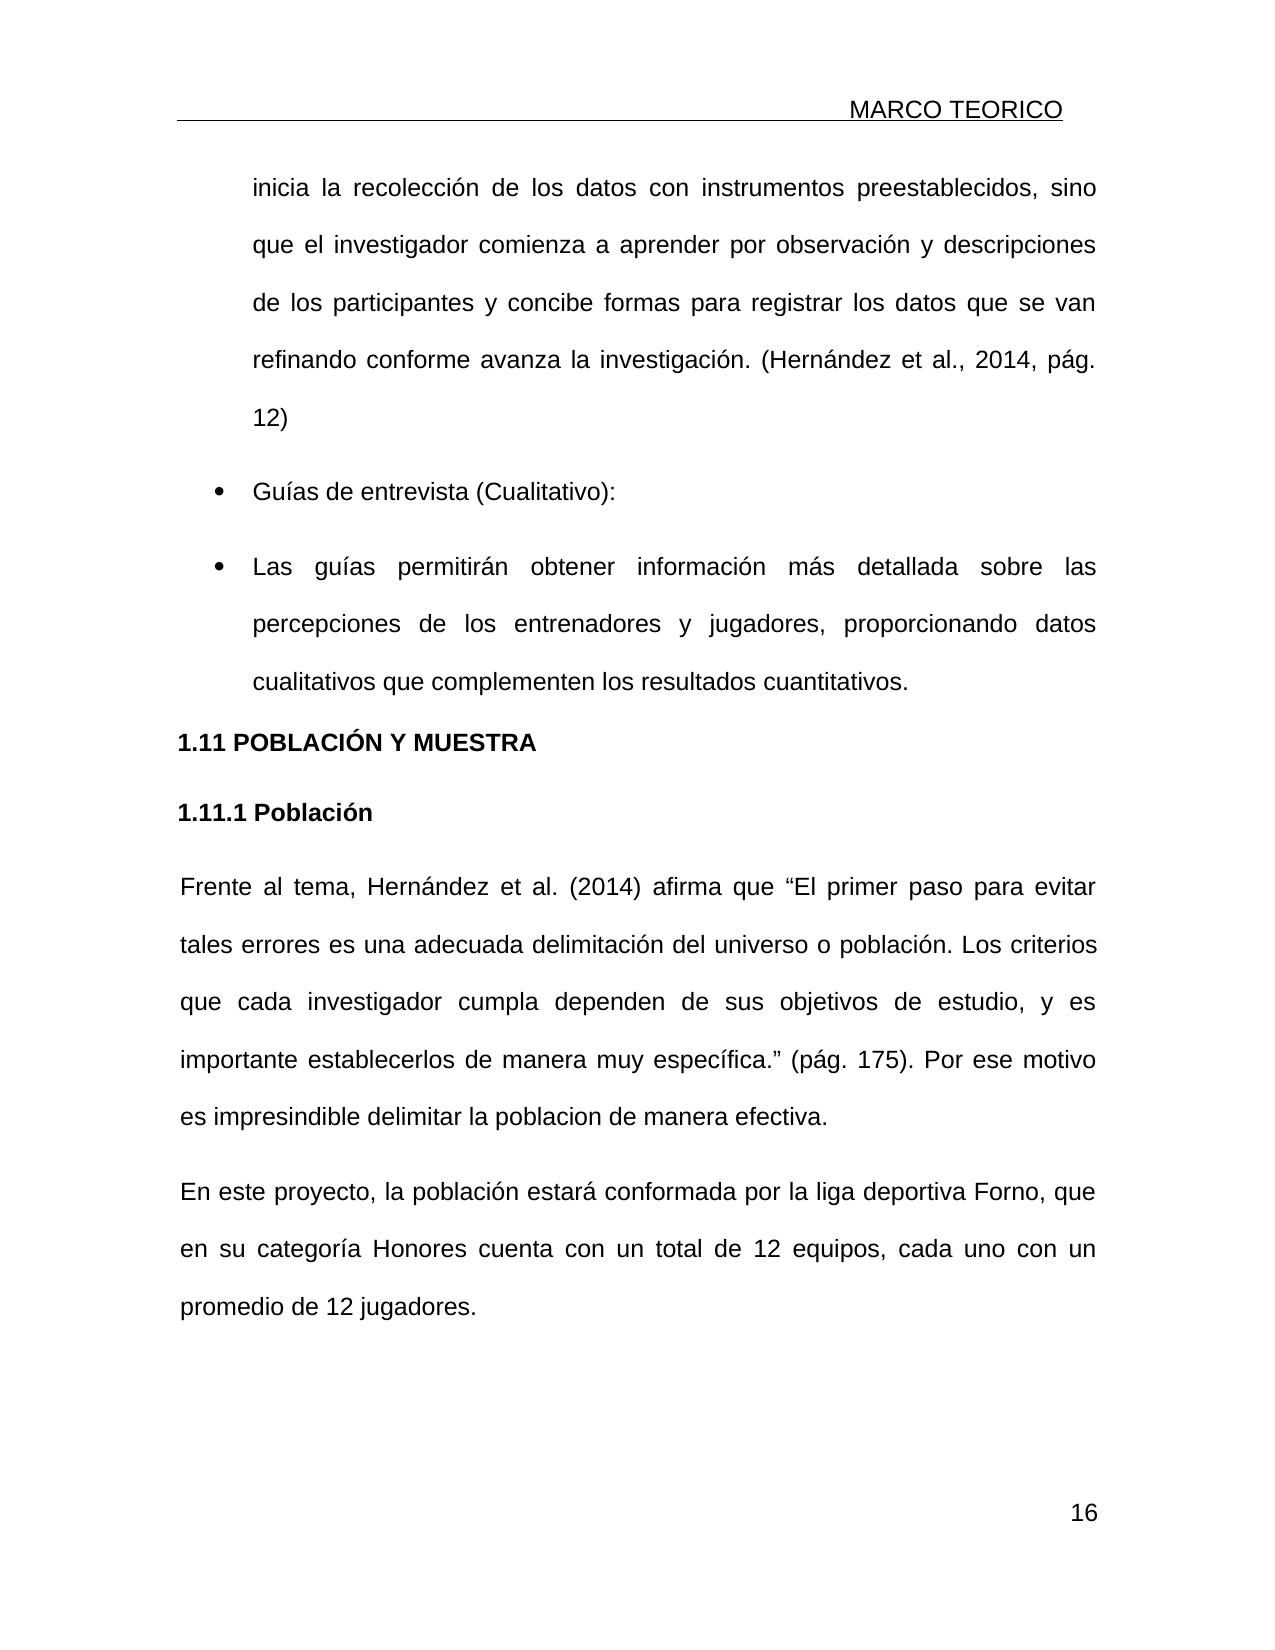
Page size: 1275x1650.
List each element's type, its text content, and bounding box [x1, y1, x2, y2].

subtitle Población [177, 798, 1098, 827]
list Guías de entrevista (Cualitativo): [215, 477, 1098, 506]
list Las guías permitirán obtener información más detallada sobre las percepciones de los entrenadores y jugadores, proporcionando datos cualitativos que complementen los resultados cuantitativos. [215, 551, 1098, 695]
text Frente al tema, Hernández et al. (2014) afirma que “El primer paso para evitar tales errores es una adecuada delimitación del universo o población. Los criterios que cada investigador cumpla dependen de sus objetivos de estudio, y es importante establecerlos de manera muy específica.” (pág. 175). Por ese motivo es impresindible delimitar la poblacion de manera efectiva. [180, 872, 1098, 1131]
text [252, 173, 1098, 432]
text En este proyecto, la población estará conformada por la liga deportiva Forno, que en su categoría Honores cuenta con un total de 12 equipos, cada uno con un promedio de 12 jugadores. [180, 1177, 1098, 1320]
subtitle Población y Muestra [177, 728, 1098, 757]
